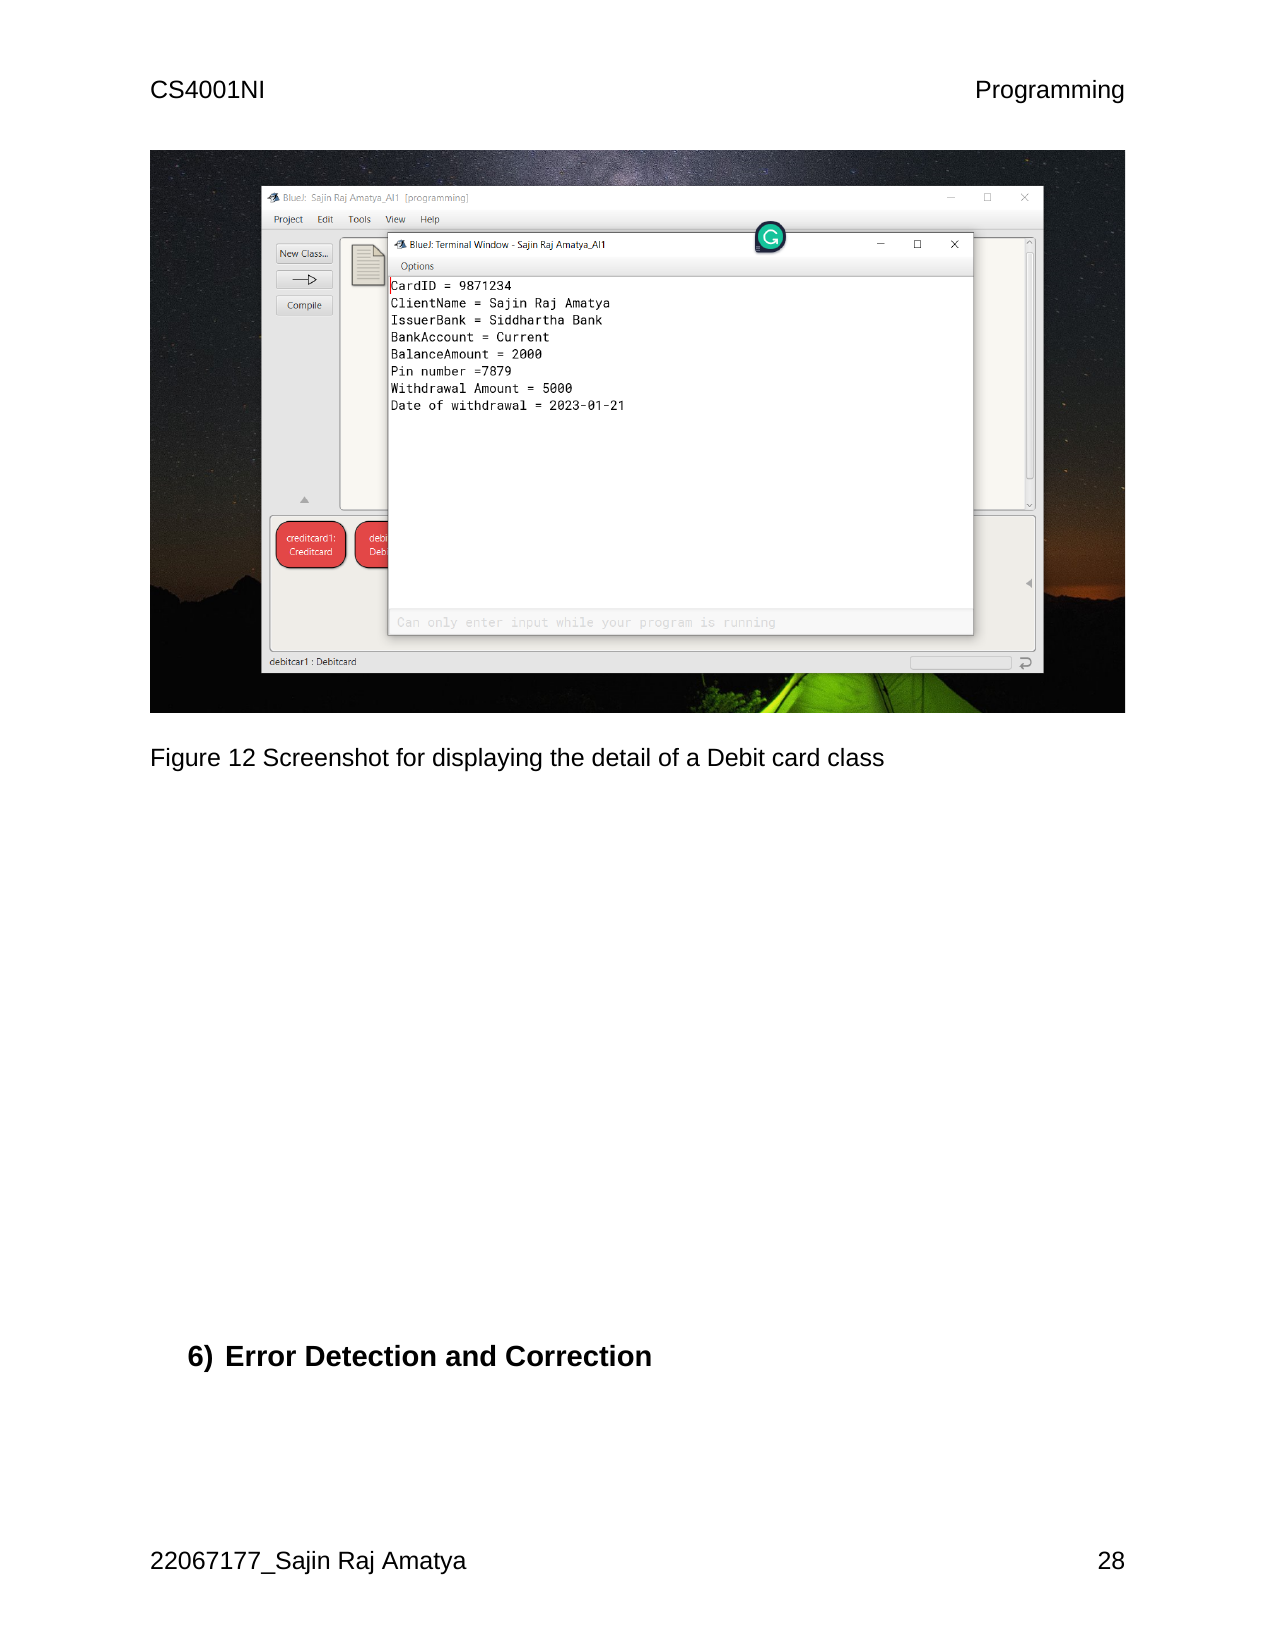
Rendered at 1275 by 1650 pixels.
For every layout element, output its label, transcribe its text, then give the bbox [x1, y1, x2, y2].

picture [150, 150, 1125, 713]
text Figure 12 Screenshot for displaying the detail of a Debit card class [150, 743, 1125, 772]
subtitle Error Detection and Correction [187, 1339, 1125, 1373]
